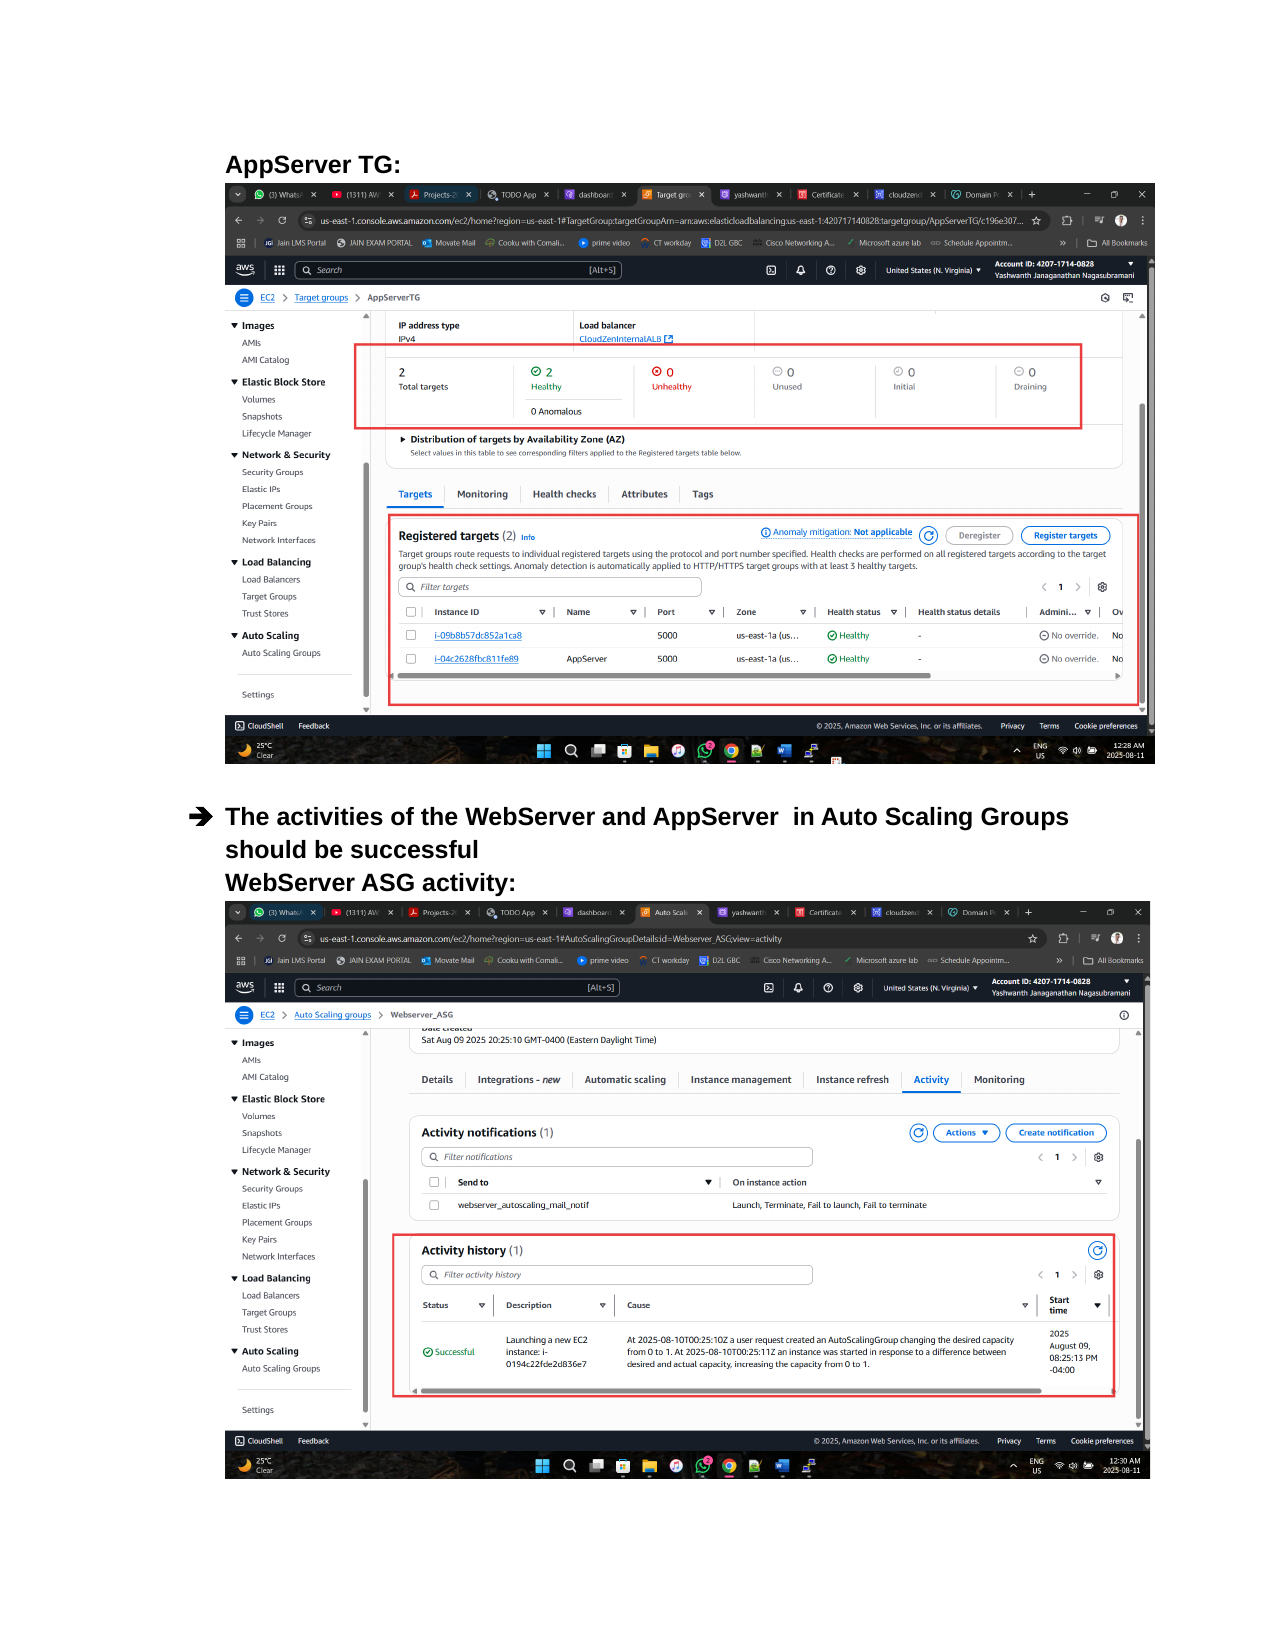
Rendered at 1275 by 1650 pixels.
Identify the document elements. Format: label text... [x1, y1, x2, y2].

picture [225, 183, 1155, 764]
list The activities of the WebServer and AppServer in Auto Scaling Groups should be successful [187, 802, 1125, 864]
list WebServer ASG activity: [225, 868, 1125, 897]
list AppServer TG: [225, 150, 1125, 179]
picture [225, 901, 1151, 1479]
